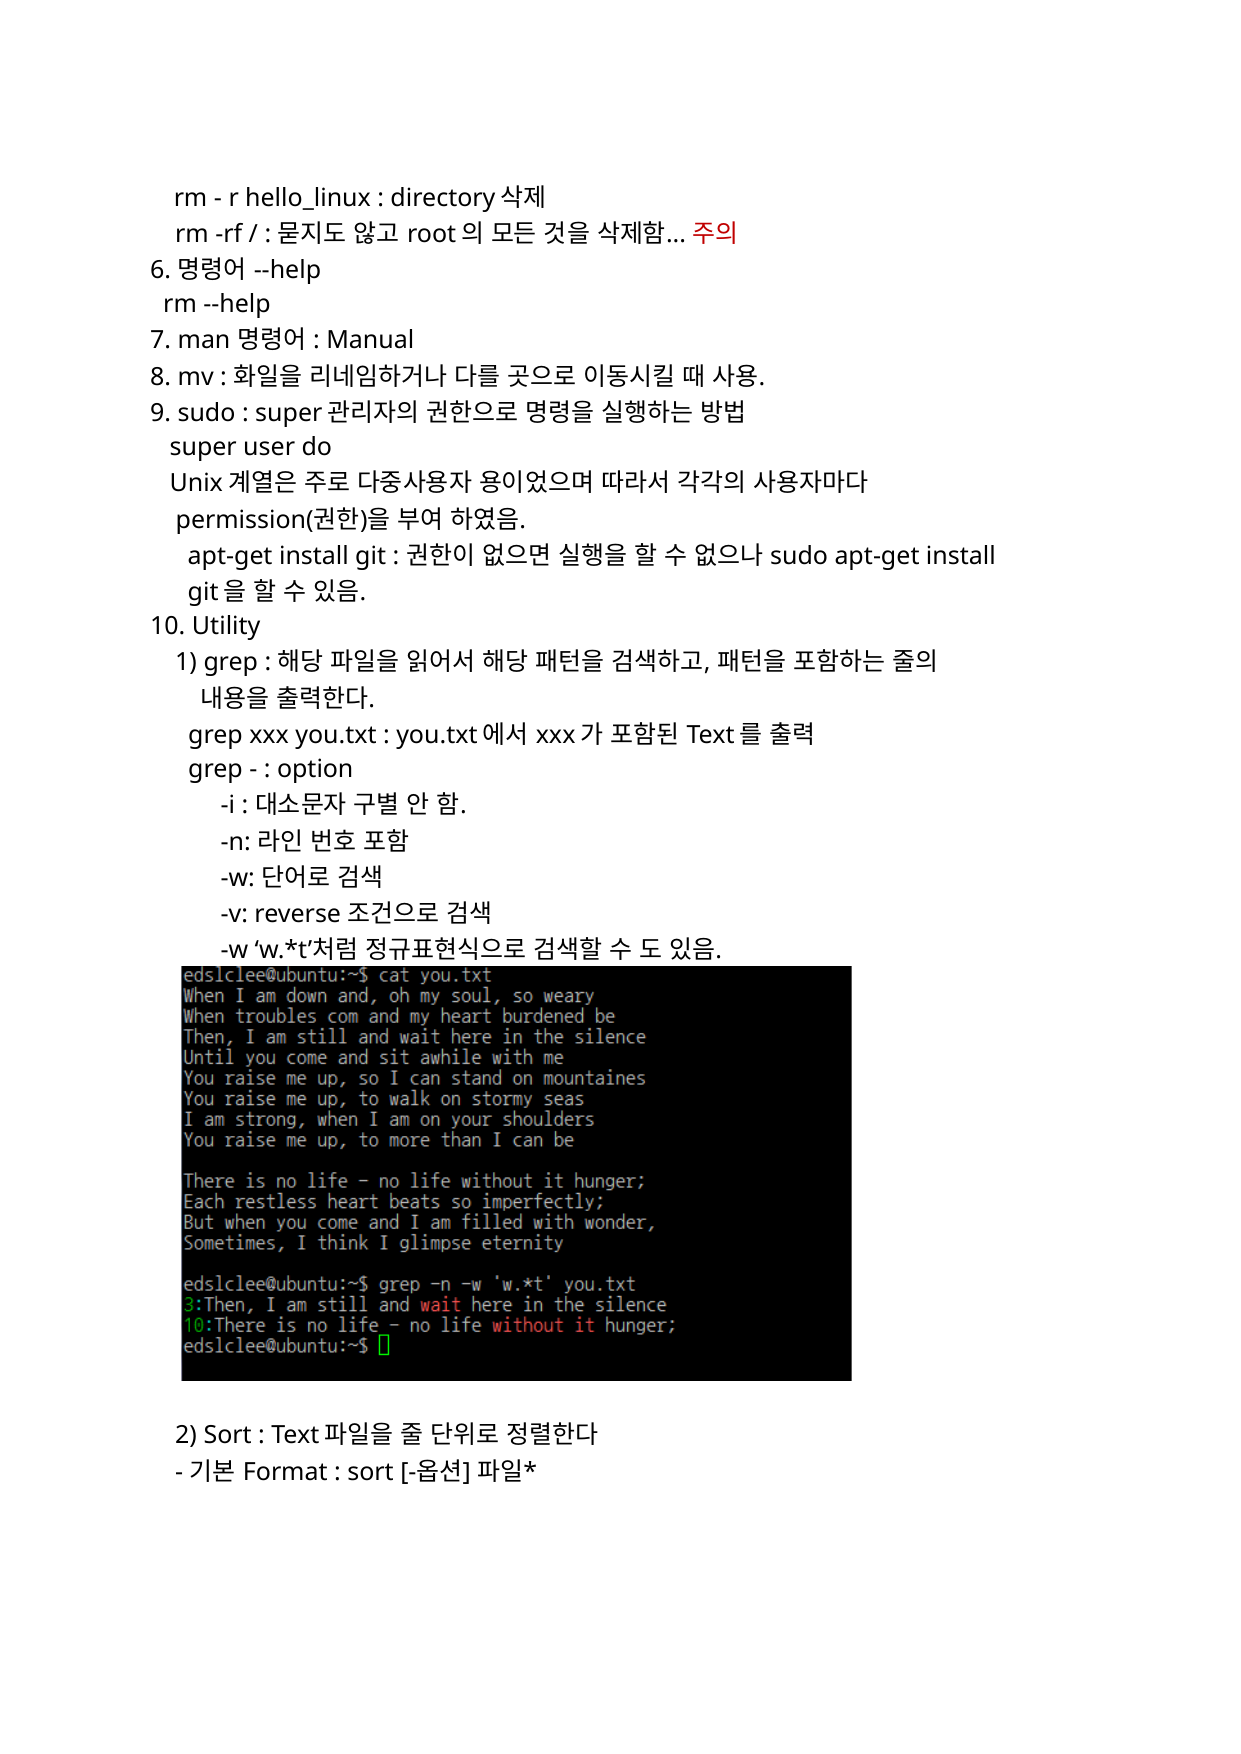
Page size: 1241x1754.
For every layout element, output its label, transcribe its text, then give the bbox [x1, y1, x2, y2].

text 7. man 명령어 : Manual [150, 320, 1090, 356]
text 2) Sort : Text파일을 줄 단위로 정렬한다 [150, 1415, 1090, 1451]
text apt-get install git : 권한이 없으면 실행을 할 수 없으나 sudo apt-get install [150, 535, 1090, 572]
text -w: 단어로 검색 [150, 857, 1090, 893]
text 1) grep : 해당 파일을 읽어서 해당 패턴을 검색하고, 패턴을 포함하는 줄의 [150, 642, 1090, 678]
text -n: 라인 번호 포함 [150, 821, 1090, 857]
text 8. mv : 화일을 리네임하거나 다를 곳으로 이동시킬 때 사용. [150, 356, 1090, 392]
text 10. Utility [150, 608, 1090, 642]
text 6. 명령어 --help [150, 250, 1090, 286]
text -v: reverse 조건으로 검색 [150, 893, 1090, 930]
text 내용을 출력한다. [150, 678, 1090, 714]
text -w ‘w.*t’처럼 정규표현식으로 검색할 수 도 있음. [150, 930, 1090, 966]
text 9. sudo : super관리자의 권한으로 명령을 실행하는 방법 [150, 392, 1090, 429]
text -i : 대소문자 구별 안 함. [150, 785, 1090, 821]
text grep - : option [150, 751, 1090, 785]
text Unix계열은 주로 다중사용자 용이었으며 따라서 각각의 사용자마다 [150, 463, 1090, 499]
text super user do [150, 429, 1090, 463]
text grep xxx you.txt : you.txt에서 xxx가 포함된 Text를 출력 [150, 714, 1090, 751]
picture [181, 966, 852, 1381]
text - 기본 Format : sort [-옵션] 파일* [150, 1451, 1090, 1487]
text rm -rf / : 묻지도 않고 root의 모든 것을 삭제함... 주의 [150, 213, 1090, 250]
text rm --help [150, 286, 1090, 320]
text permission(권한)을 부여 하였음. [150, 499, 1090, 535]
text rm - r hello_linux : directory삭제 [150, 177, 1090, 213]
text git을 할 수 있음. [150, 572, 1090, 608]
